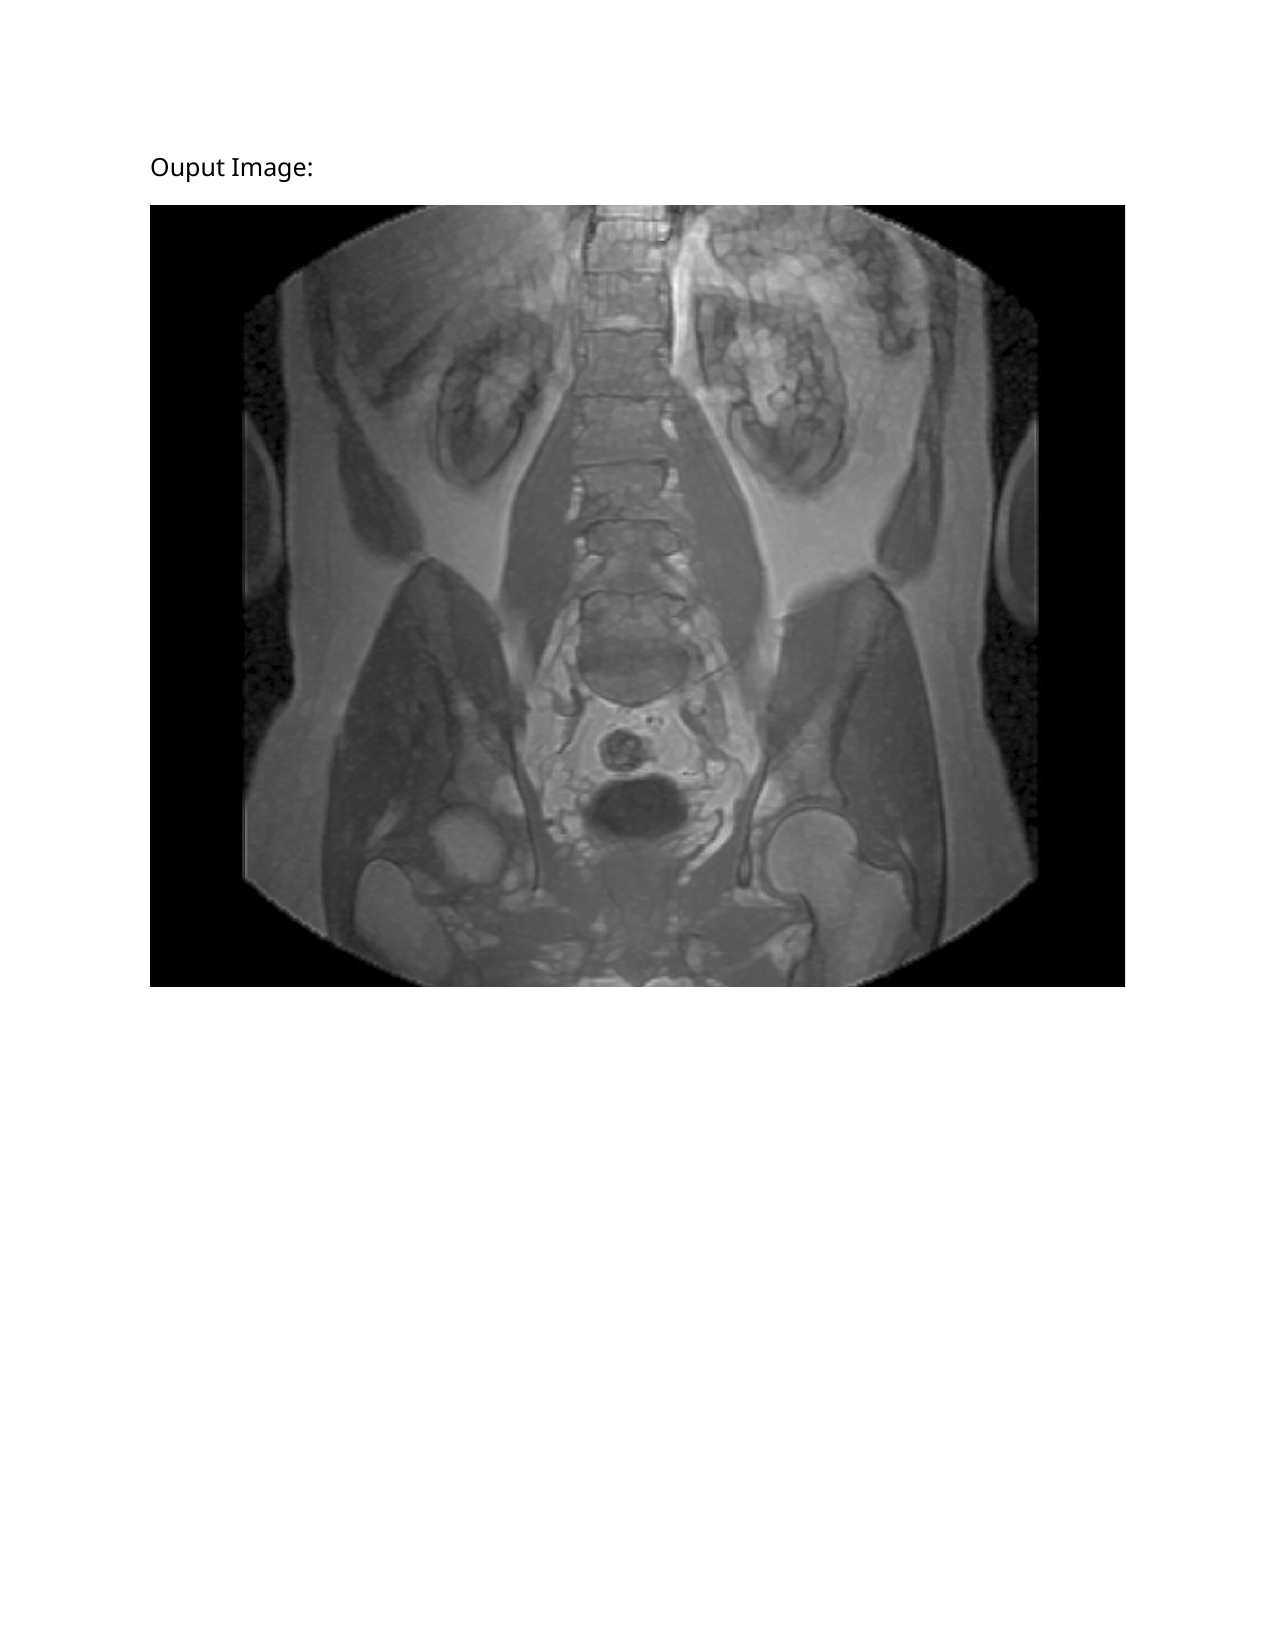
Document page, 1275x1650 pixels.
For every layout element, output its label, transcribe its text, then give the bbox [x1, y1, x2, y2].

picture [150, 205, 1125, 987]
text Ouput Image: [150, 150, 1125, 184]
